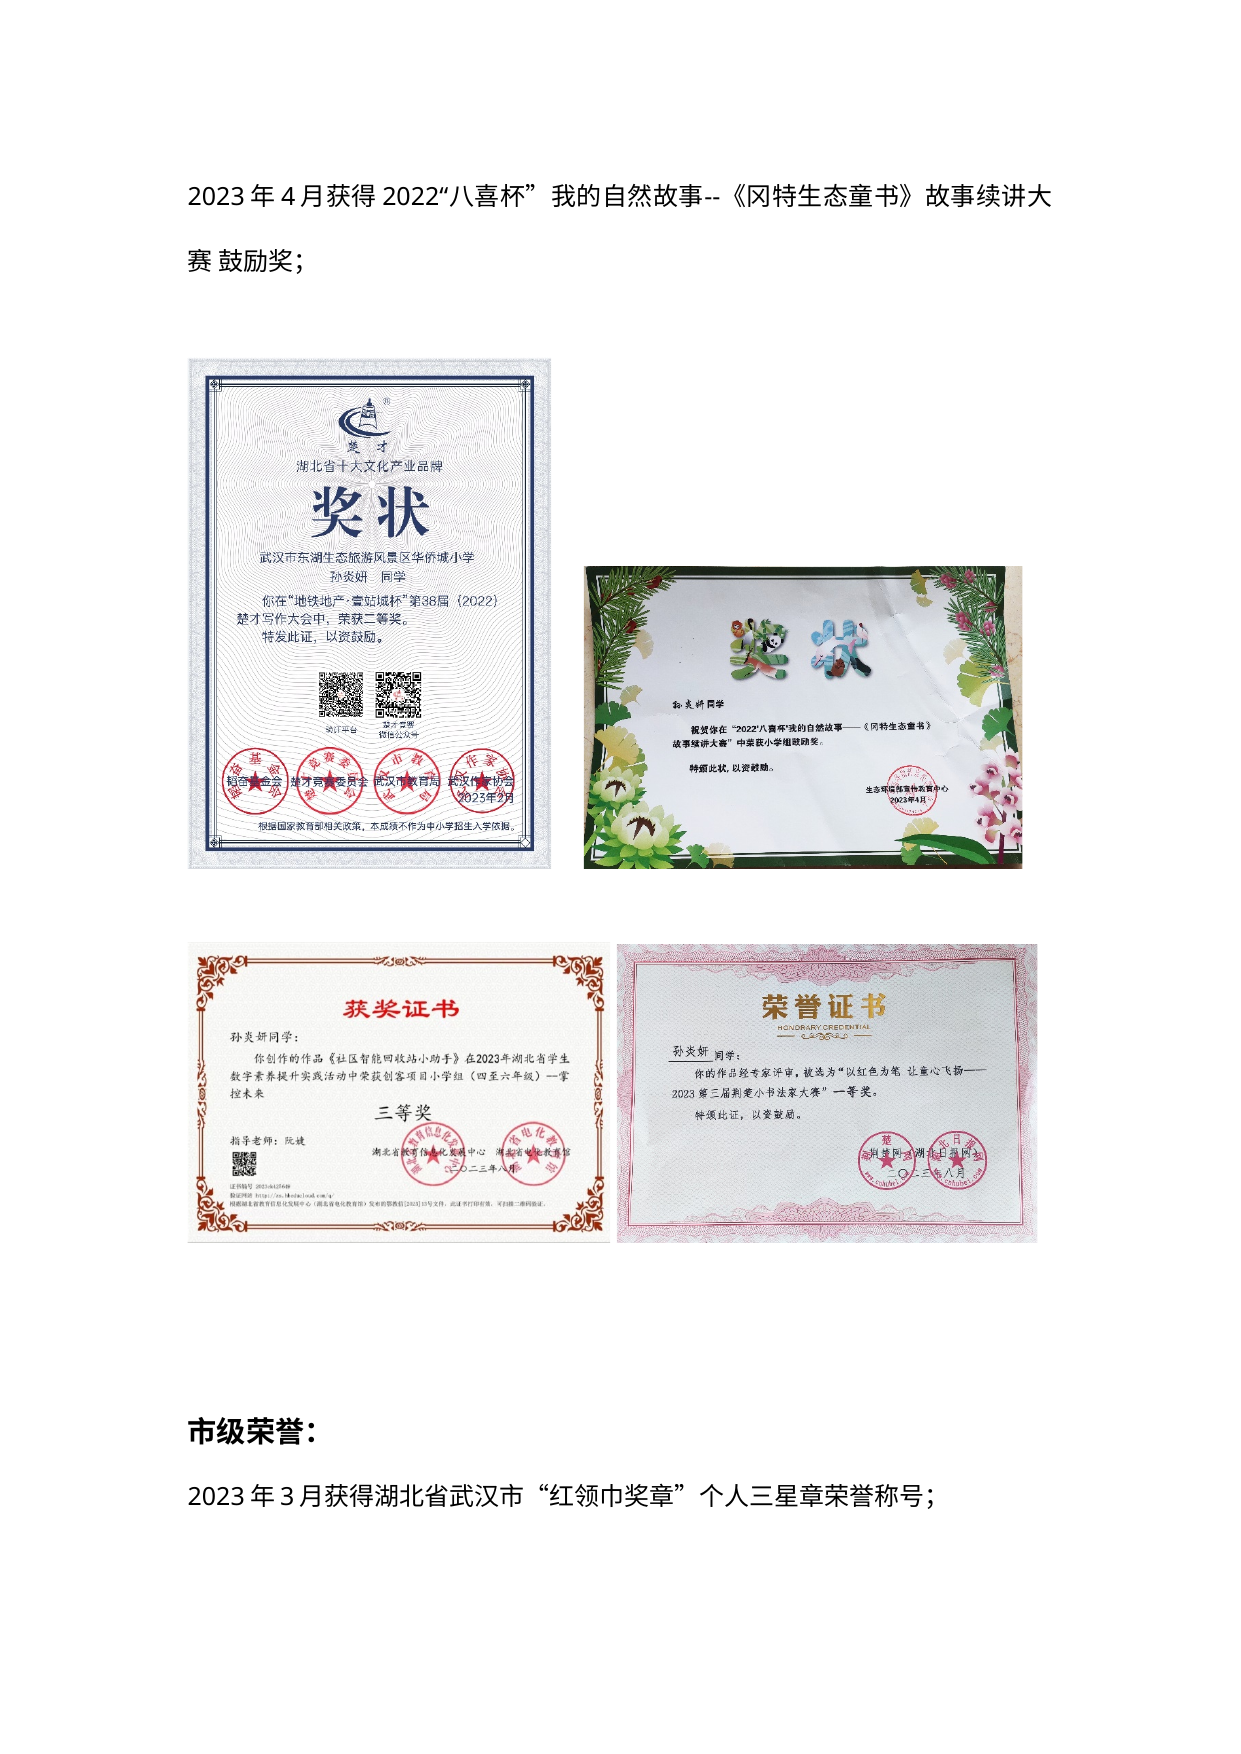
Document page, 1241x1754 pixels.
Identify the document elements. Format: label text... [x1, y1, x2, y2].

picture [616, 944, 1038, 1243]
picture [187, 942, 611, 1243]
picture [583, 566, 1023, 869]
text 市级荣誉： [187, 1397, 1053, 1462]
text 2023年4月获得2022“八喜杯”我的自然故事--《冈特生态童书》故事续讲大赛 鼓励奖； [187, 162, 1053, 292]
text 2023年3月获得湖北省武汉市“红领巾奖章”个人三星章荣誉称号； [187, 1462, 1053, 1527]
picture [187, 357, 552, 869]
